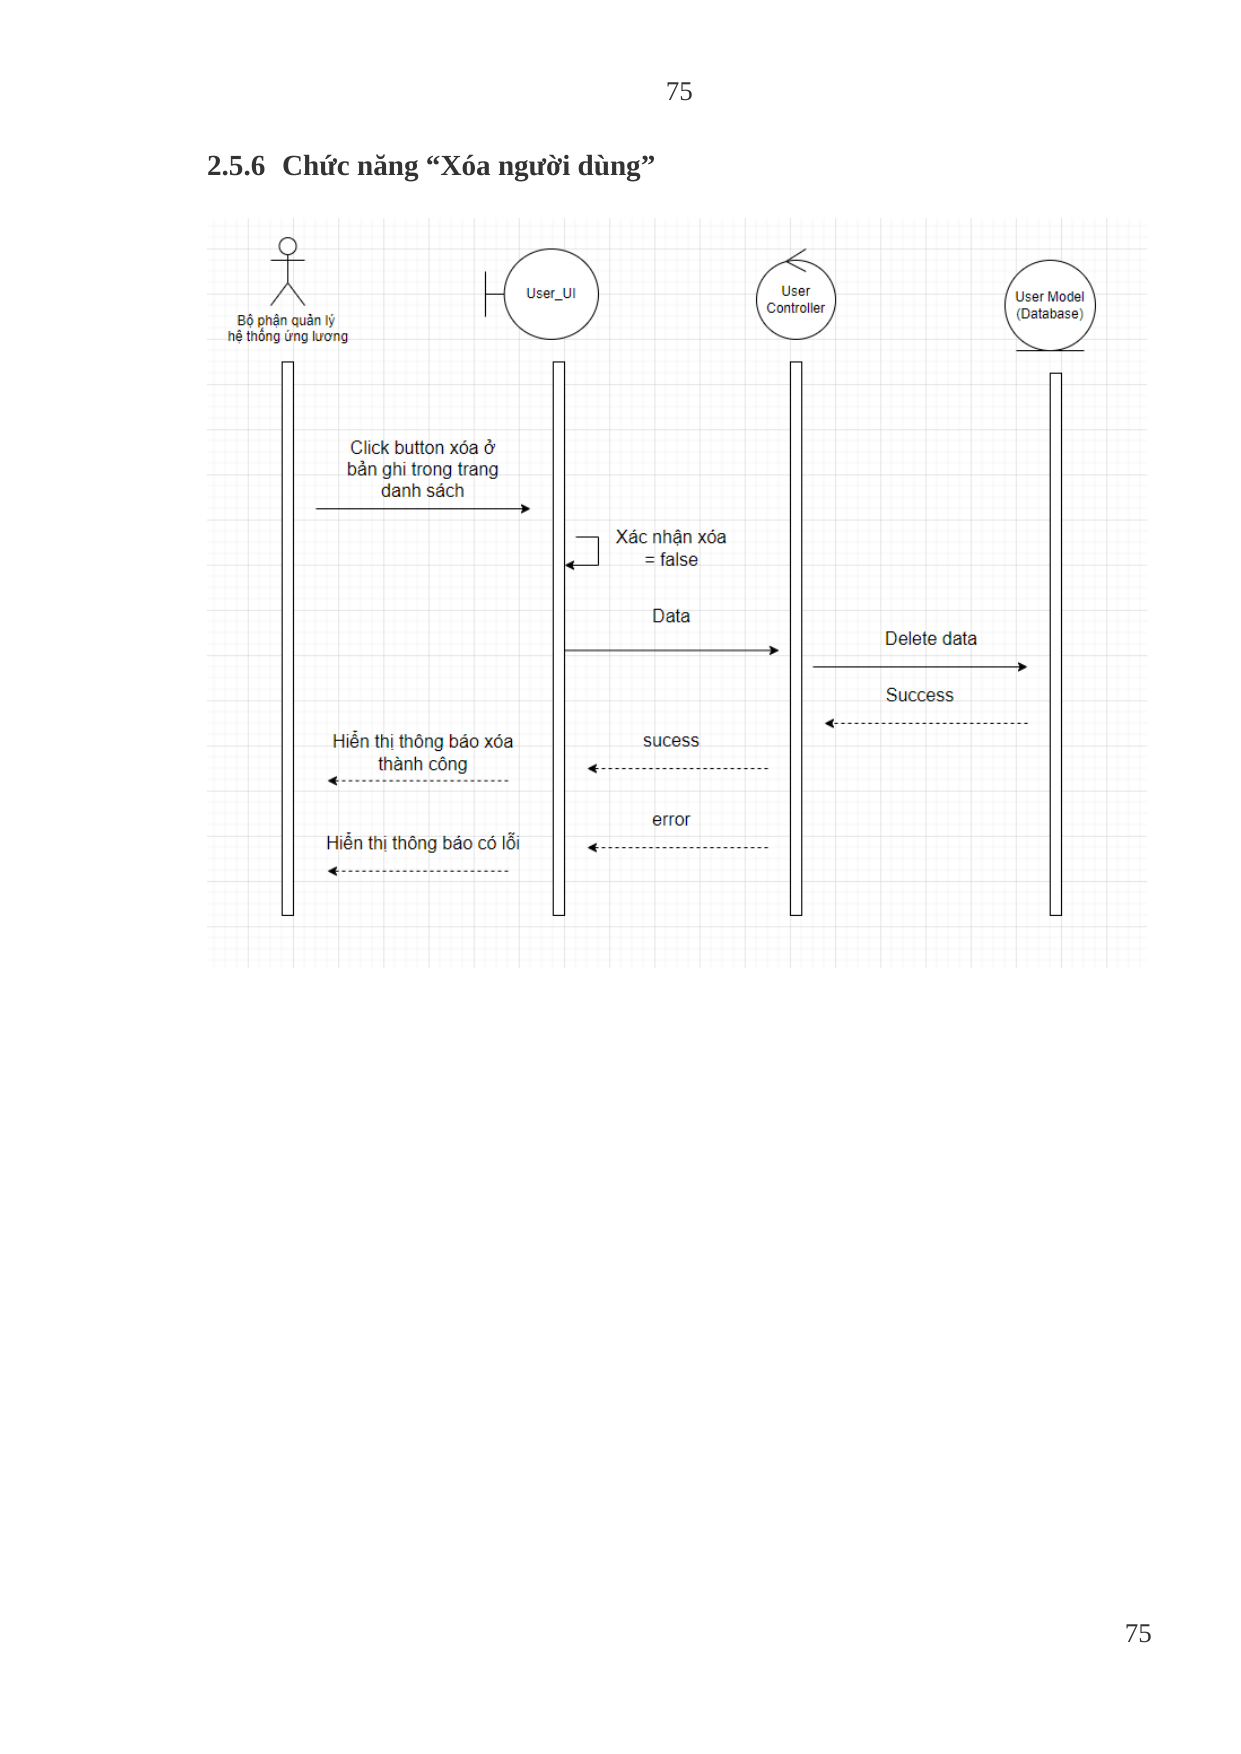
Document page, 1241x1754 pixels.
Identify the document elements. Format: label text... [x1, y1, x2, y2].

subtitle Chức năng “Xóa người dùng” [207, 148, 1152, 181]
picture [206, 218, 1148, 968]
